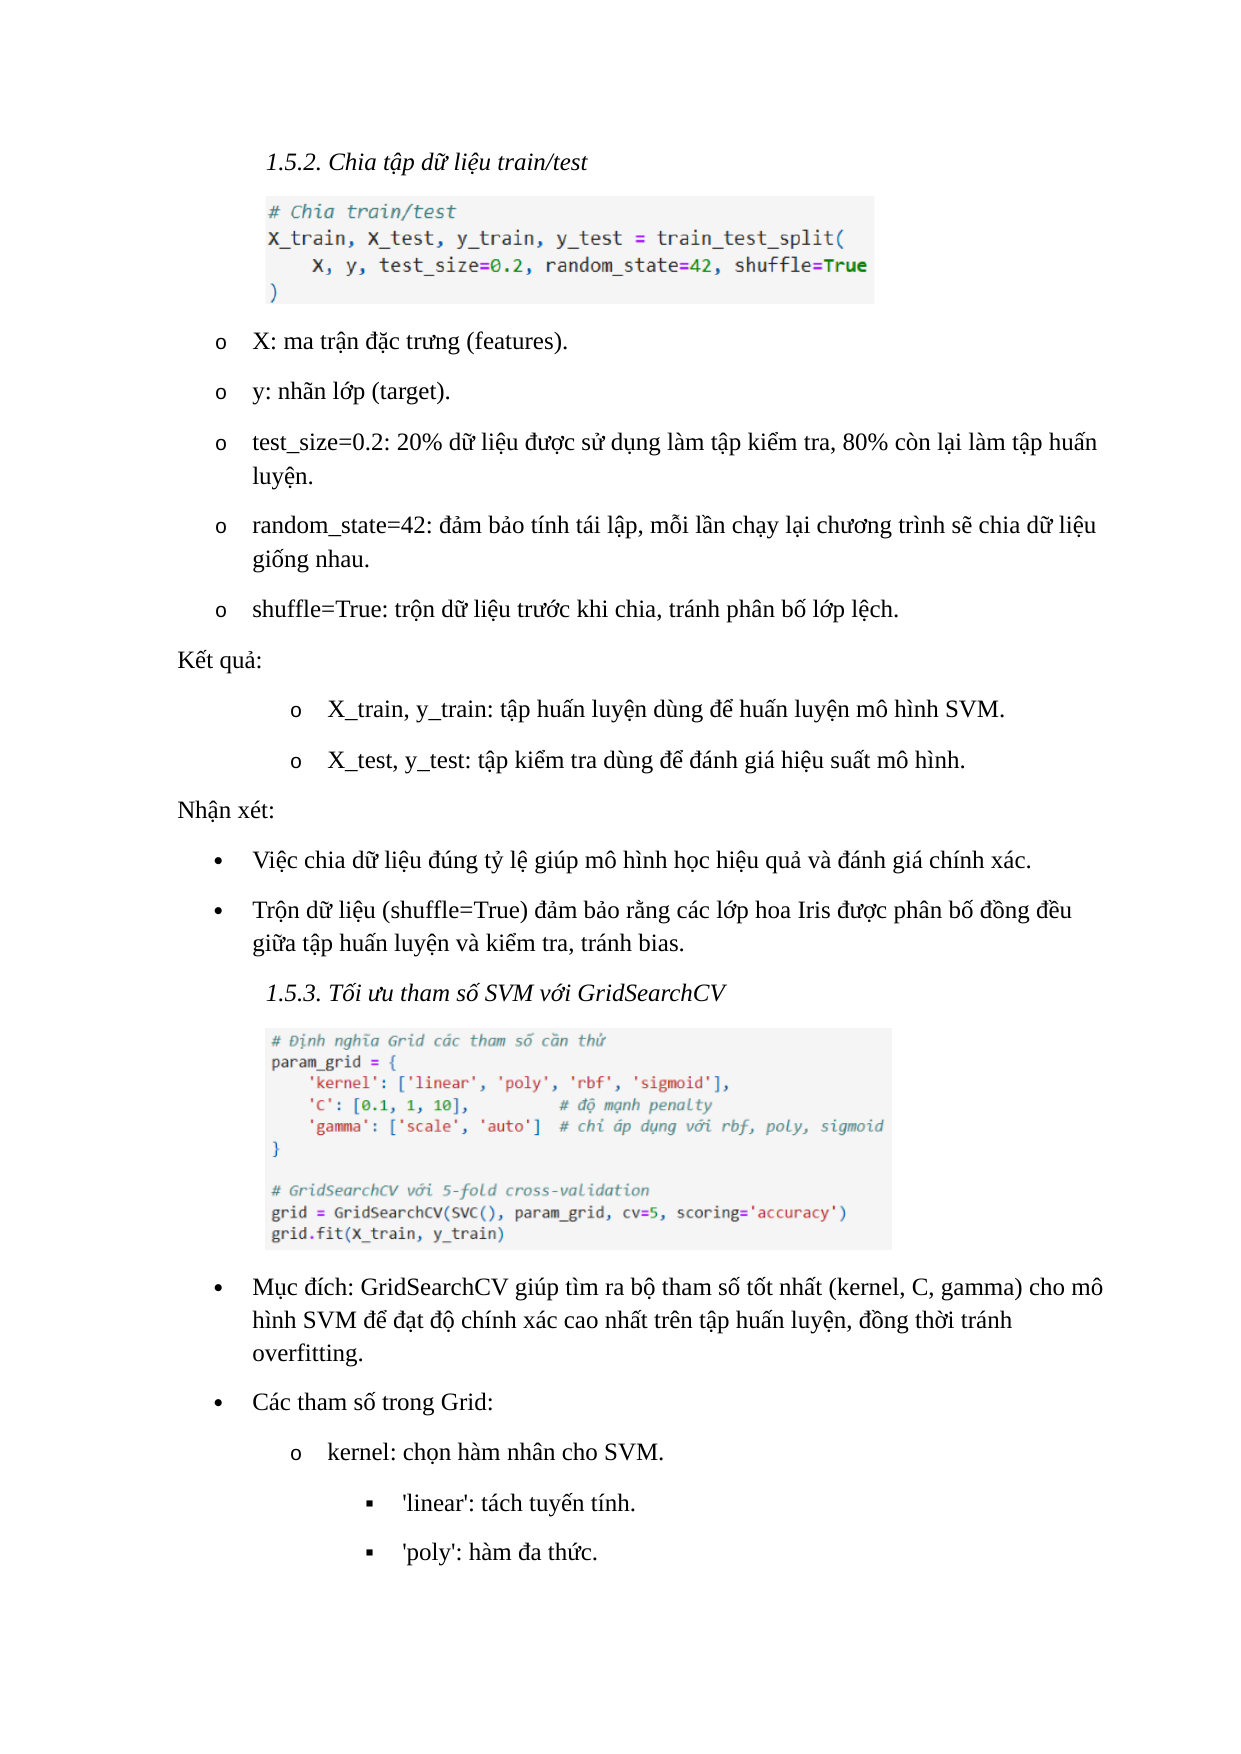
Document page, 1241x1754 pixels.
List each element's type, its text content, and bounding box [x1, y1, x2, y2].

list Mục đích: GridSearchCV giúp tìm ra bộ tham số tốt nhất (kernel, C, gamma) cho mô hình SVM để đạt độ chính xác cao nhất trên tập huấn luyện, đồng thời tránh overfitting. [214, 1272, 1122, 1366]
list 'linear': tách tuyến tính. [364, 1488, 1122, 1516]
picture [265, 1027, 893, 1250]
list y: nhãn lớp (target). [214, 376, 1122, 406]
list Trộn dữ liệu (shuffle=True) đảm bảo rằng các lớp hoa Iris được phân bố đồng đều giữa tập huấn luyện và kiểm tra, tránh bias. [214, 895, 1122, 957]
list 'poly': hàm đa thức. [364, 1537, 1122, 1566]
list X_train, y_train: tập huấn luyện dùng để huấn luyện mô hình SVM. [289, 694, 1122, 724]
list X_test, y_test: tập kiểm tra dùng để đánh giá hiệu suất mô hình. [289, 745, 1122, 774]
list shuffle=True: trộn dữ liệu trước khi chia, tránh phân bố lớp lệch. [214, 594, 1122, 624]
list random_state=42: đảm bảo tính tái lập, mỗi lần chạy lại chương trình sẽ chia dữ liệu giống nhau. [214, 511, 1122, 573]
text Kết quả: [177, 645, 1122, 673]
list test_size=0.2: 20% dữ liệu được sử dụng làm tập kiểm tra, 80% còn lại làm tập huấn luyện. [214, 427, 1122, 489]
text Nhận xét: [177, 796, 1122, 824]
text 1.5.3. Tối ưu tham số SVM với GridSearchCV [266, 978, 1122, 1006]
list Việc chia dữ liệu đúng tỷ lệ giúp mô hình học hiệu quả và đánh giá chính xác. [214, 845, 1122, 874]
list kernel: chọn hàm nhân cho SVM. [289, 1437, 1122, 1467]
list X: ma trận đặc trưng (features). [214, 326, 1122, 355]
list Các tham số trong Grid: [214, 1387, 1122, 1416]
picture [265, 196, 875, 304]
text 1.5.2. Chia tập dữ liệu train/test [266, 147, 1122, 176]
